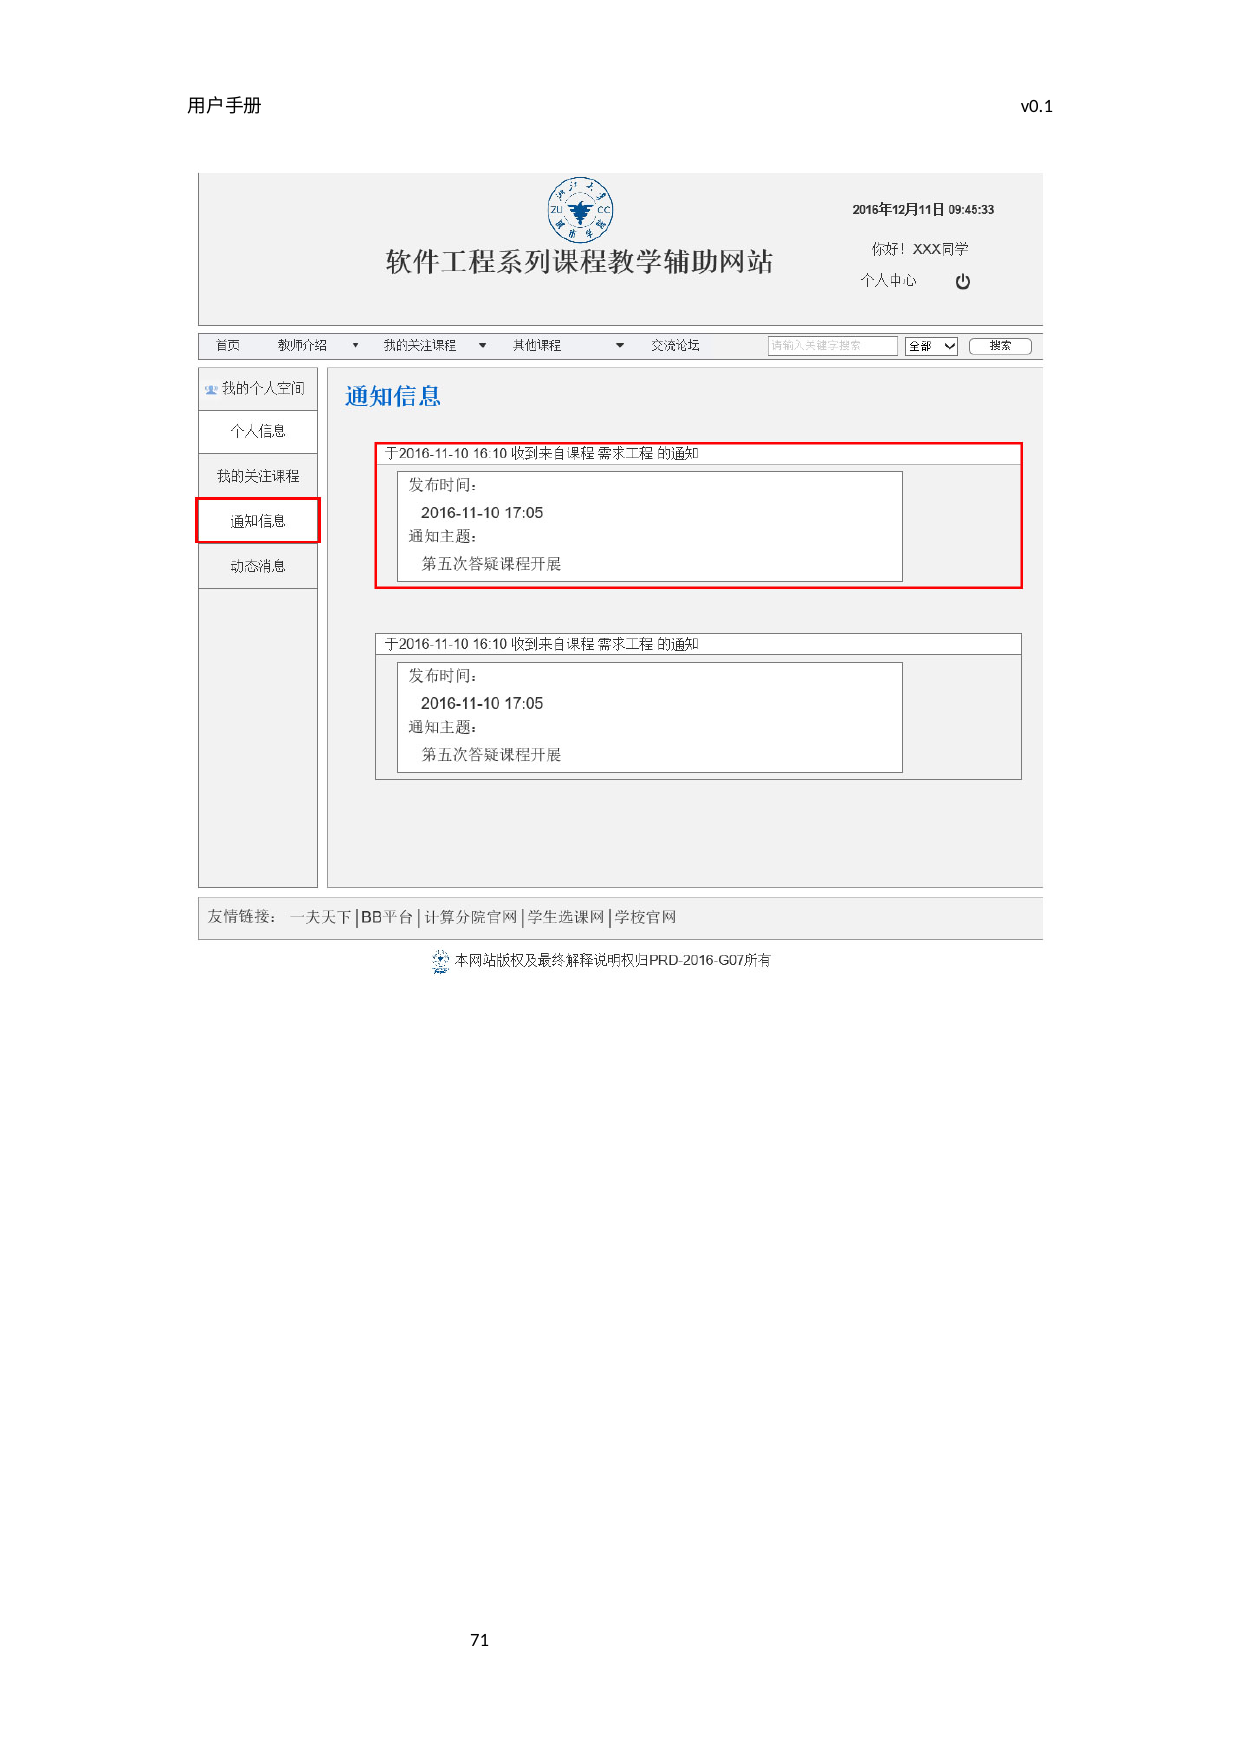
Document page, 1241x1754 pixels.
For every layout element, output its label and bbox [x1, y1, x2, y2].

picture [187, 162, 1053, 980]
